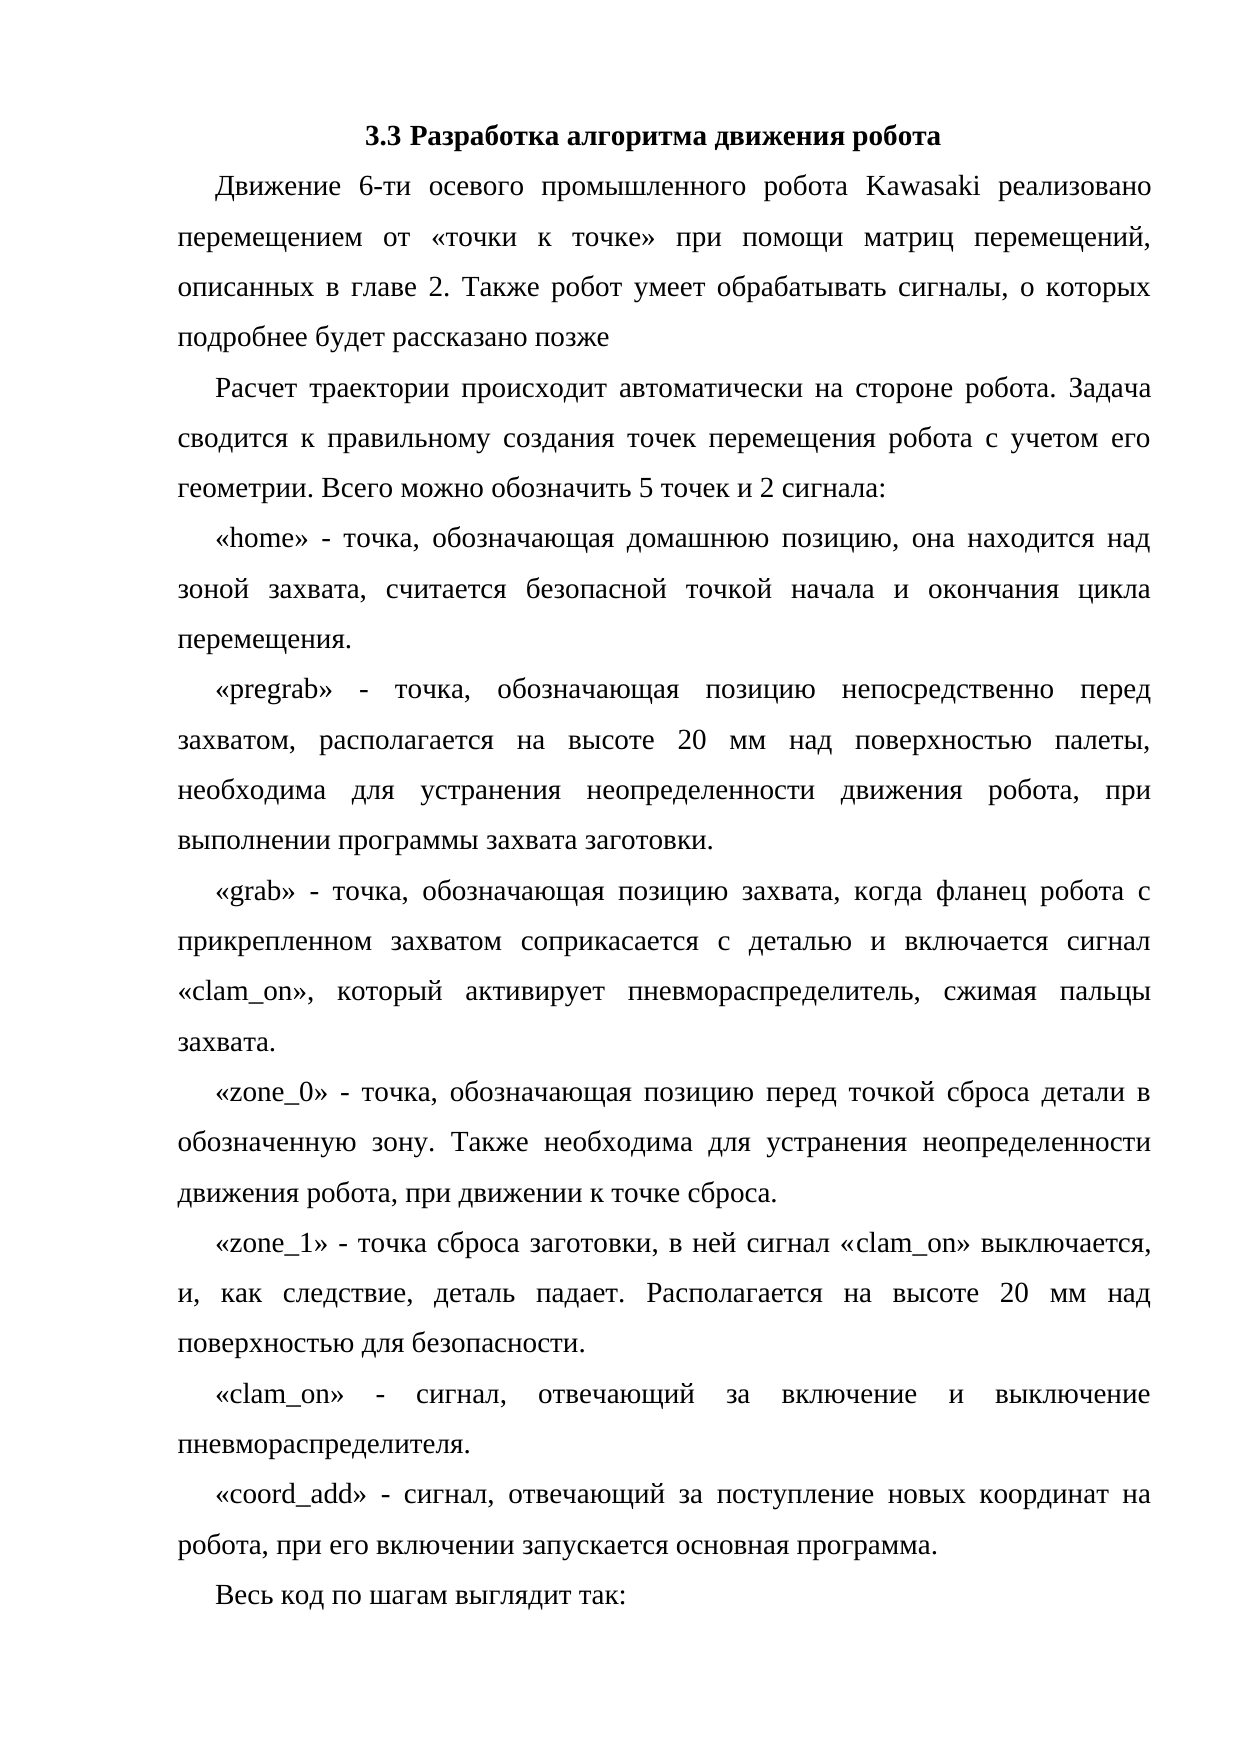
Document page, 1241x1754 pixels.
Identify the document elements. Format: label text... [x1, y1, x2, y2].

subtitle Разработка алгоритма движения робота [365, 118, 1152, 152]
text «grab» - точка, обозначающая позицию захвата, когда фланец робота с прикрепленном захватом соприкасается с деталью и включается сигнал «clam_on», который активирует пневмораспределитель, сжимая пальцы захвата. [177, 873, 1152, 1057]
text «pregrab» - точка, обозначающая позицию непосредственно перед захватом, располагается на высоте 20 мм над поверхностью палеты, необходима для устранения неопределенности движения робота, при выполнении программы захвата заготовки. [177, 672, 1152, 856]
text «clam_on» - сигнал, отвечающий за включение и выключение пневмораспределителя. [177, 1376, 1152, 1460]
text «zone_1» - точка сброса заготовки, в ней сигнал «clam_on» выключается, и, как следствие, деталь падает. Располагается на высоте 20 мм над поверхностью для безопасности. [177, 1225, 1152, 1359]
text «zone_0» - точка, обозначающая позицию перед точкой сброса детали в обозначенную зону. Также необходима для устранения неопределенности движения робота, при движении к точке сброса. [177, 1074, 1152, 1208]
text Движение 6-ти осевого промышленного робота Kawasaki реализовано перемещением от «точки к точке» при помощи матриц перемещений, описанных в главе 2. Также робот умеет обрабатывать сигналы, о которых подробнее будет рассказано позже [177, 168, 1152, 353]
text «coord_add» - сигнал, отвечающий за поступление новых координат на робота, при его включении запускается основная программа. [177, 1477, 1152, 1560]
text «home» - точка, обозначающая домашнюю позицию, она находится над зоной захвата, считается безопасной точкой начала и окончания цикла перемещения. [177, 521, 1152, 655]
text Расчет траектории происходит автоматически на стороне робота. Задача сводится к правильному создания точек перемещения робота с учетом его геометрии. Всего можно обозначить 5 точек и 2 сигнала: [177, 370, 1152, 504]
text Весь код по шагам выглядит так: [177, 1577, 1152, 1611]
